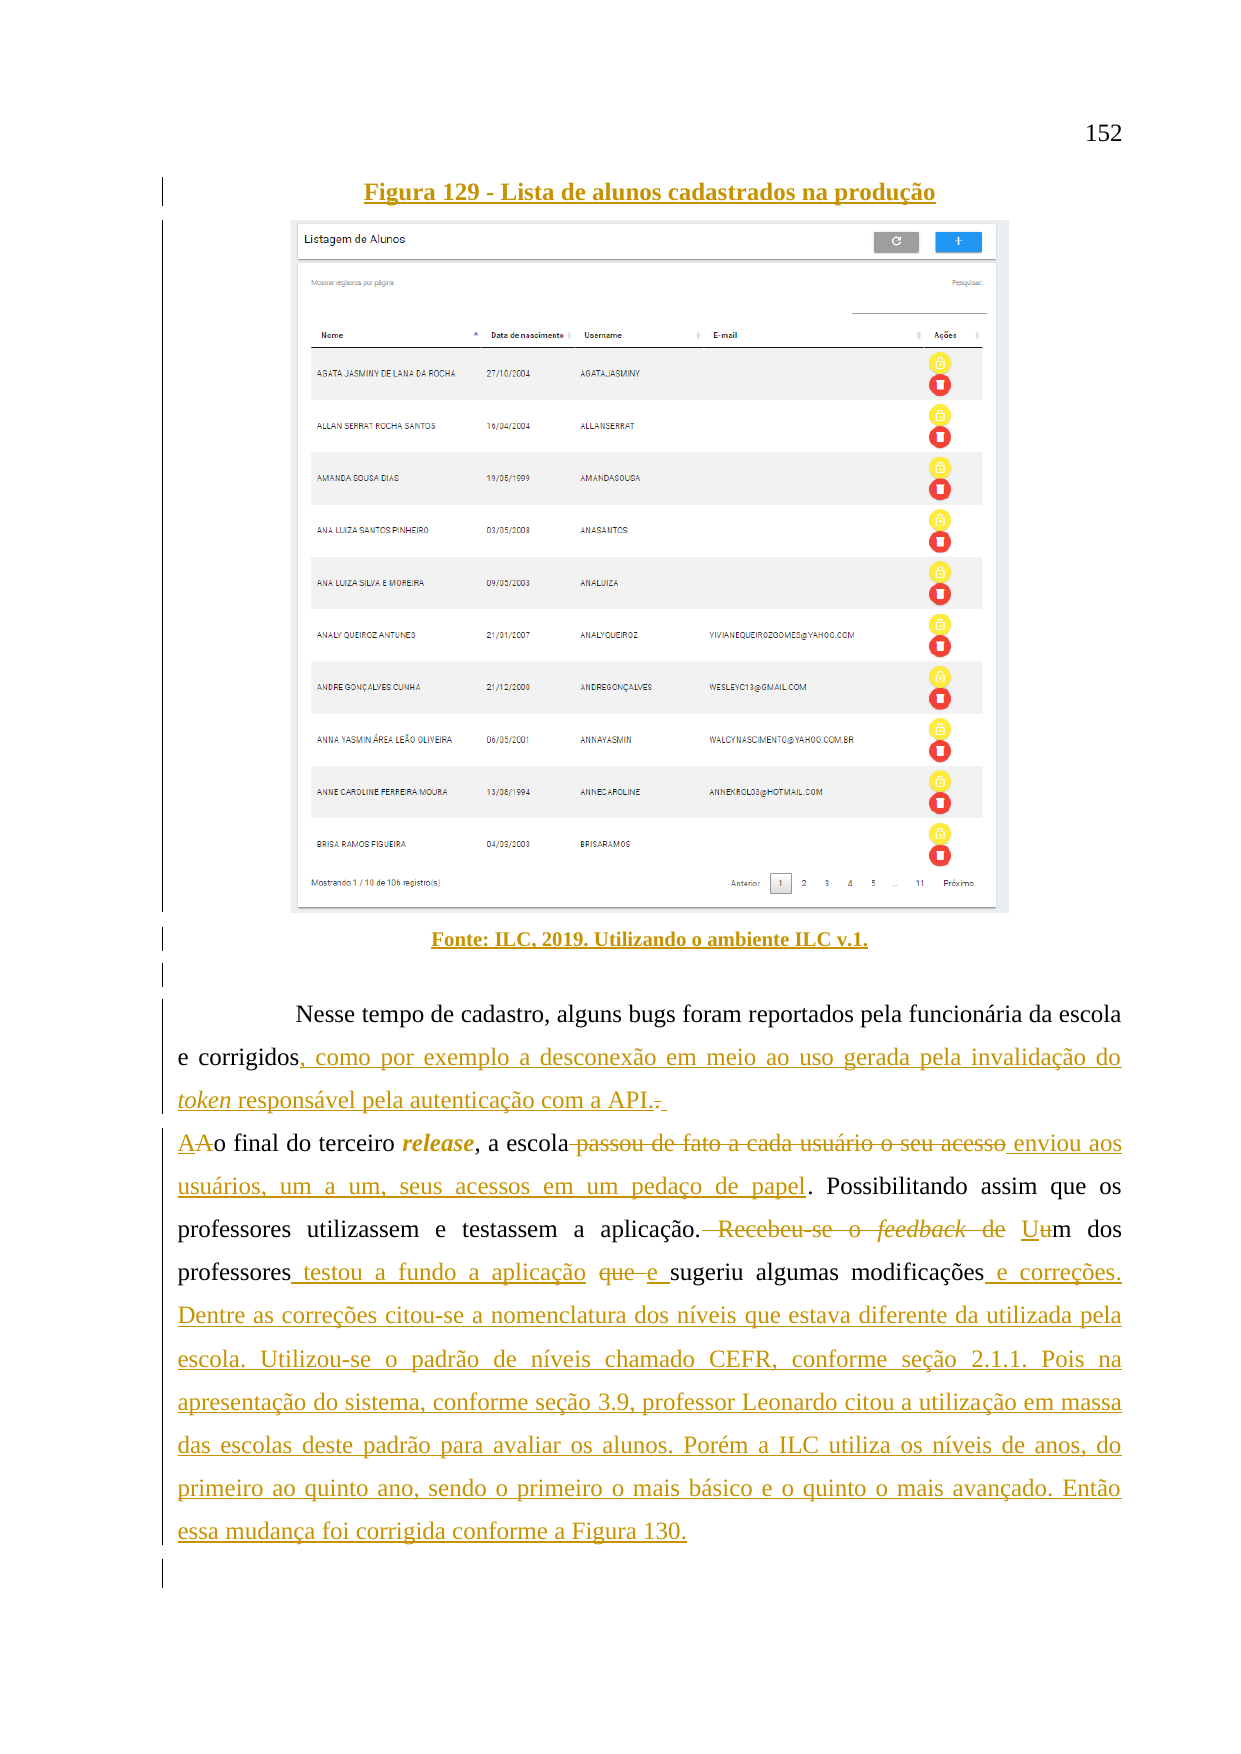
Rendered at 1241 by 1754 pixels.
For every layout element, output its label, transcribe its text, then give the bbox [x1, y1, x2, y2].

text o final do terceiro release, a escola. Possibilitando assim que os professores utilizassem e testassem a aplicação. m dos professores sugeriu algumas modificações [177, 1370, 1122, 1412]
picture [290, 220, 1009, 913]
text o final do terceiro release, a escola. Possibilitando assim que os professores utilizassem e testassem a aplicação. m dos professores sugeriu algumas modificações [177, 1499, 1122, 1545]
text o final do terceiro release, a escola. Possibilitando assim que os professores utilizassem e testassem a aplicação. m dos professores sugeriu algumas modificações [177, 1128, 1122, 1326]
text o final do terceiro release, a escola. Possibilitando assim que os professores utilizassem e testassem a aplicação. m dos professores sugeriu algumas modificações [177, 1456, 1122, 1498]
text o final do terceiro release, a escola. Possibilitando assim que os professores utilizassem e testassem a aplicação. m dos professores sugeriu algumas modificações [177, 1327, 1122, 1369]
text o final do terceiro release, a escola. Possibilitando assim que os professores utilizassem e testassem a aplicação. m dos professores sugeriu algumas modificações [177, 1413, 1122, 1455]
text Nesse tempo de cadastro, alguns bugs foram reportados pela funcionária da escola e corrigidos [177, 999, 1122, 1114]
